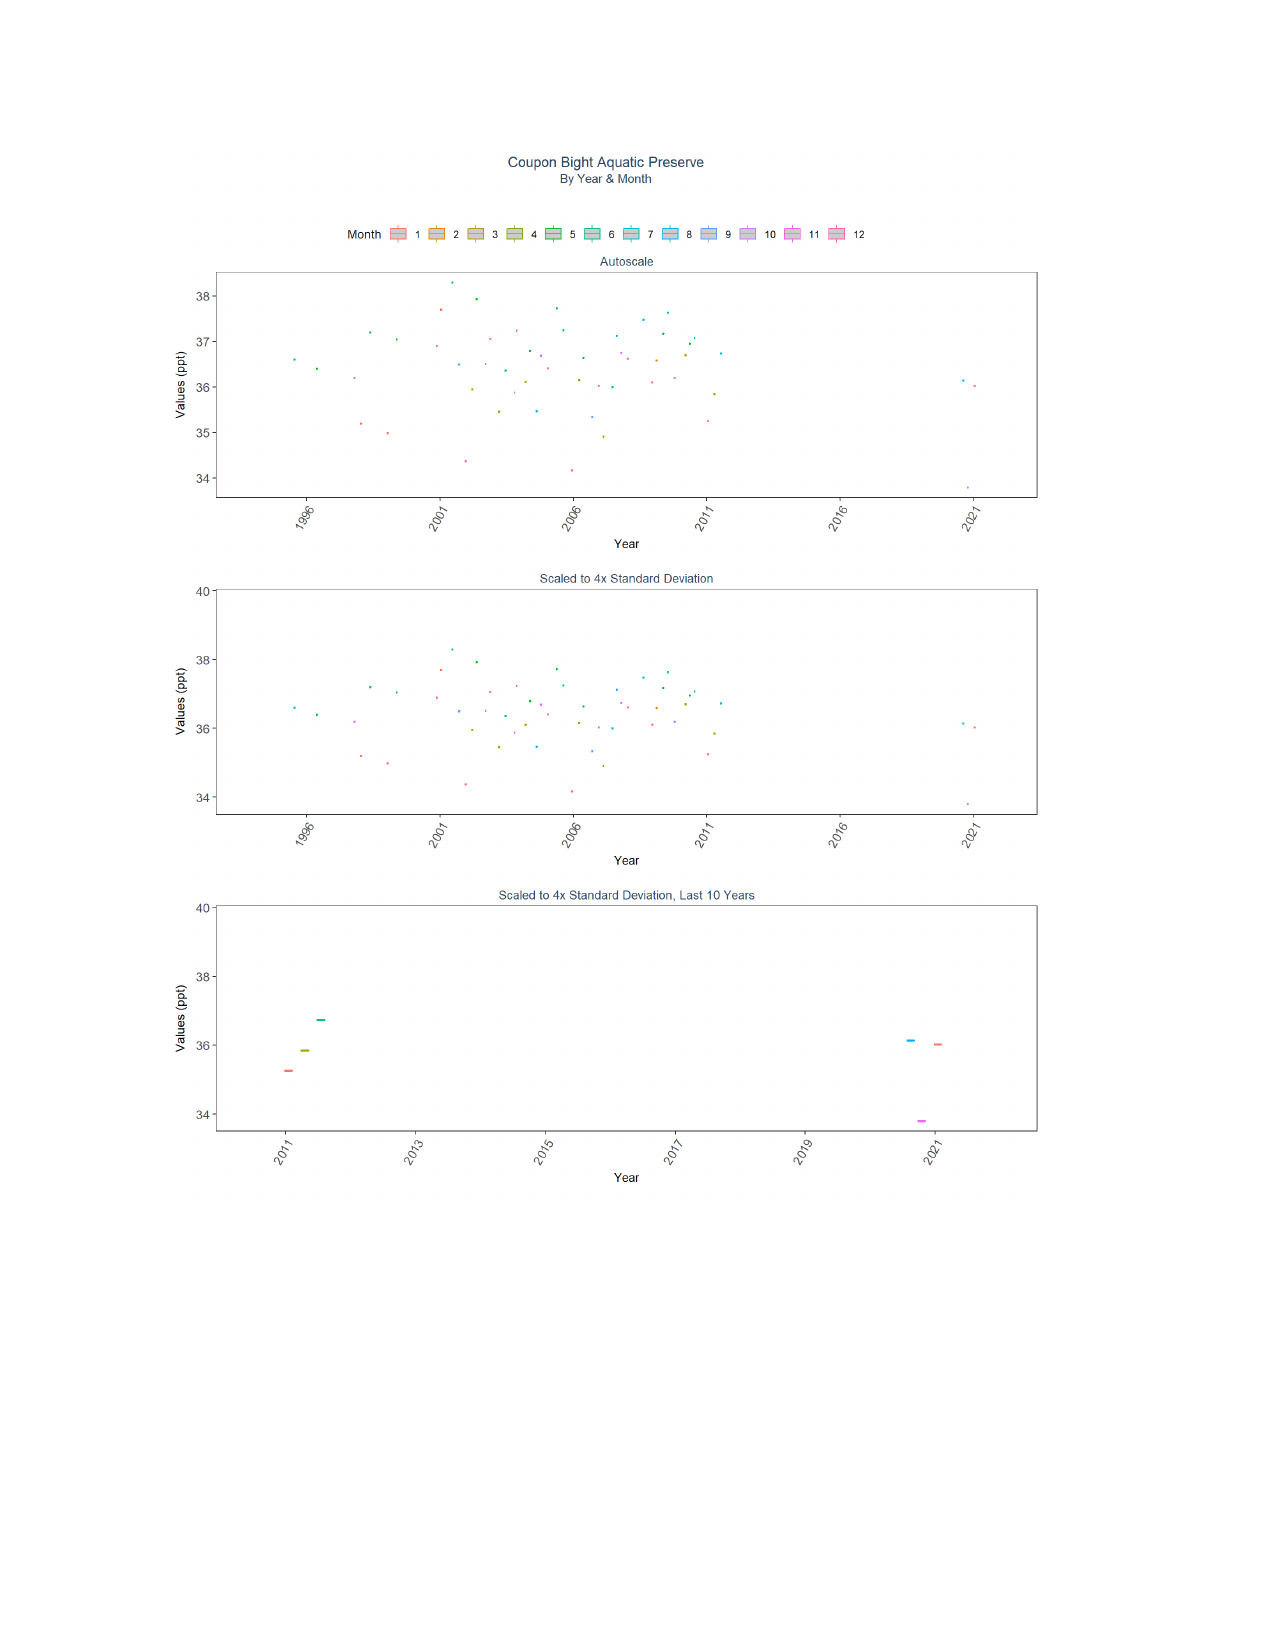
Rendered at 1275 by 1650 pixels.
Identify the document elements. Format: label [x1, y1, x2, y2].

picture [168, 150, 1044, 1200]
